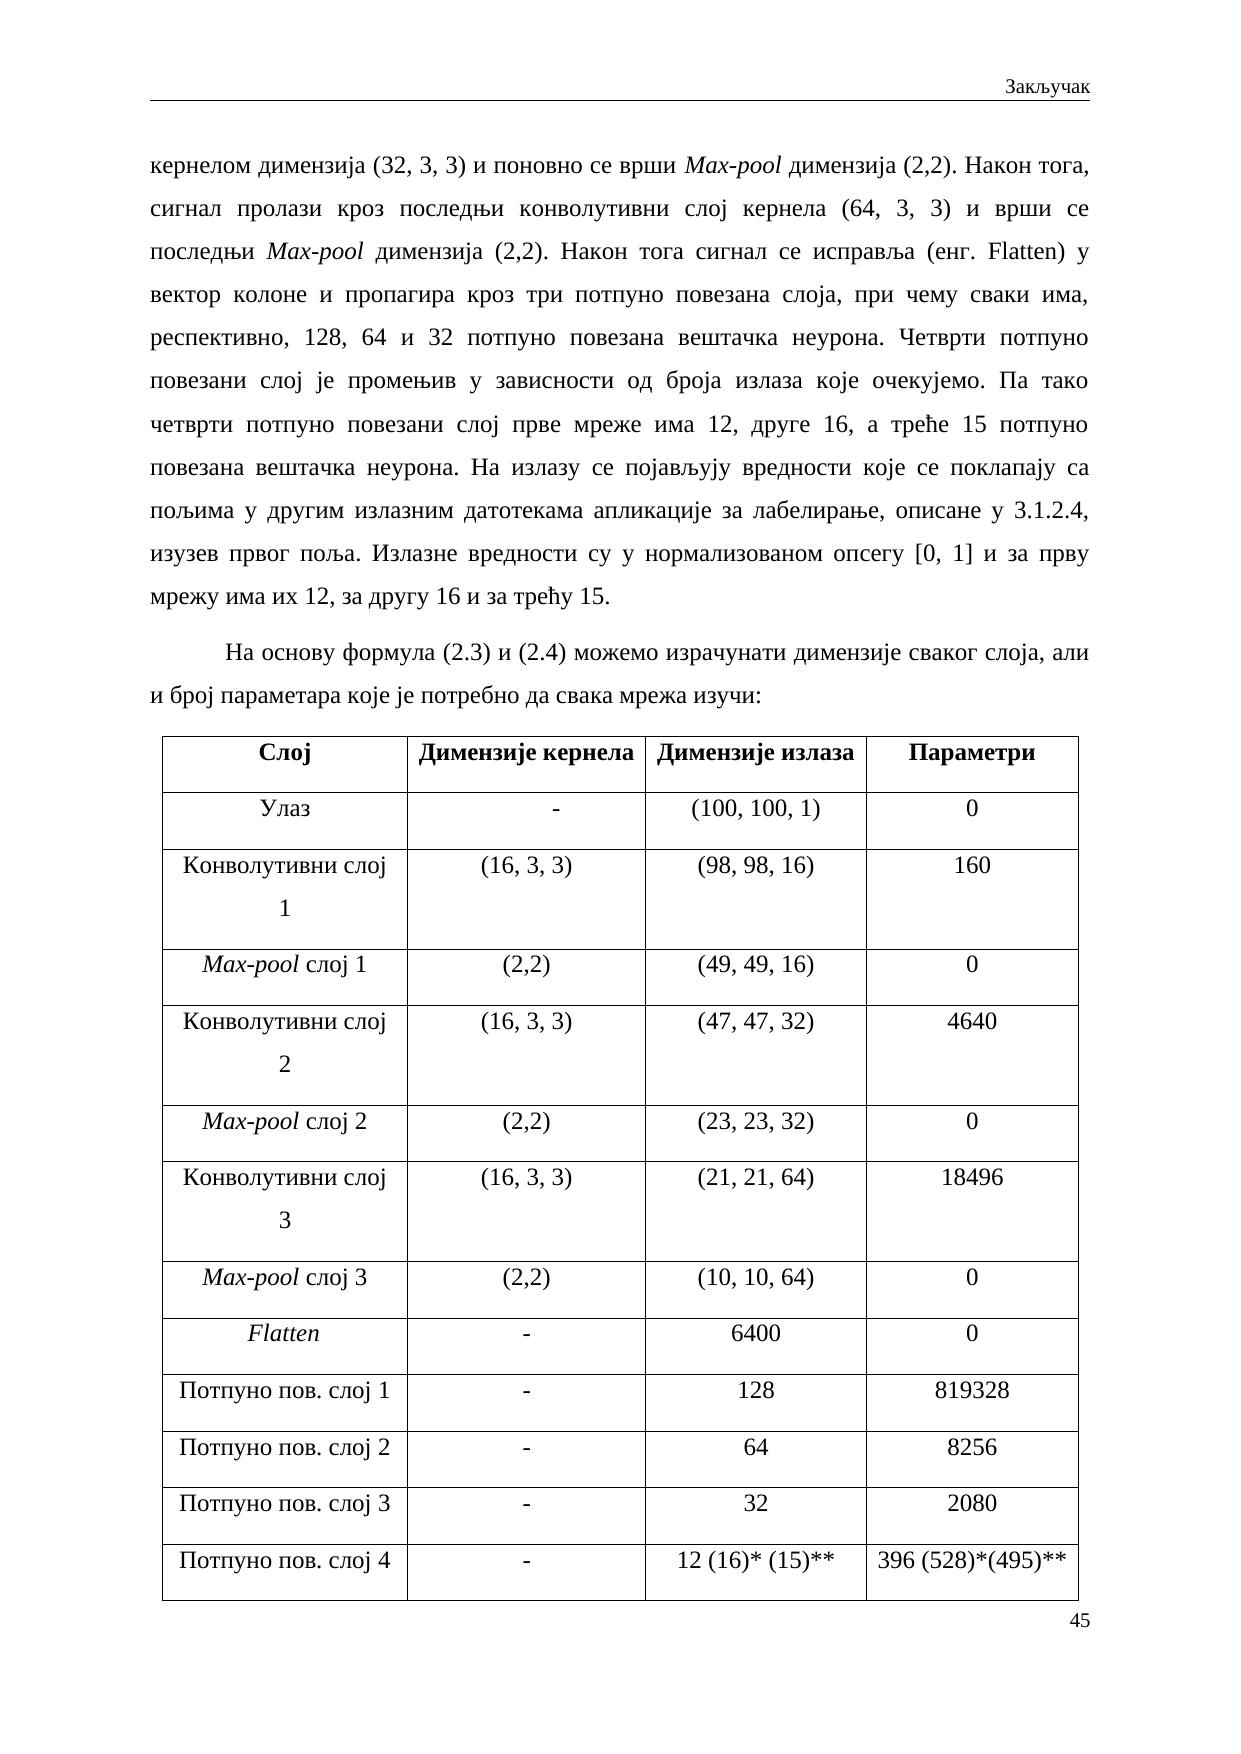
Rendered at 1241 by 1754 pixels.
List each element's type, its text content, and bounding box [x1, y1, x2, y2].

table_cell (100, 100, 1) [646, 793, 866, 849]
table_cell (2,2) [408, 950, 645, 1005]
table_cell (21, 21, 64) [646, 1162, 866, 1261]
table_cell Потпуно пов. слој 4 [163, 1545, 407, 1600]
table_cell Max-pool слој 2 [163, 1106, 407, 1161]
table_cell (47, 47, 32) [646, 1006, 866, 1105]
text На основу формула (2.3) и (2.4) можемо израчунати димензије сваког слоја, али и број параметара које је потребно да свака мрежа изучи: [150, 637, 1090, 709]
table_cell (98, 98, 16) [646, 850, 866, 948]
table_cell 0 [867, 793, 1078, 849]
table_cell 32 [646, 1488, 866, 1544]
table_cell 128 [646, 1375, 866, 1431]
table_cell Конволутивни слој 2 [163, 1006, 407, 1105]
table_cell - [408, 1545, 645, 1600]
table_cell - [408, 1432, 645, 1487]
table_cell (16, 3, 3) [408, 1162, 645, 1261]
table_cell - [408, 1375, 645, 1431]
table_cell (10, 10, 64) [646, 1262, 866, 1317]
table_cell Max-pool слој 1 [163, 950, 407, 1005]
table_cell 819328 [867, 1375, 1078, 1431]
table_cell 2080 [867, 1488, 1078, 1544]
table_header Димензије излаза [646, 737, 866, 792]
table_cell 8256 [867, 1432, 1078, 1487]
table_cell 4640 [867, 1006, 1078, 1105]
table_cell 64 [646, 1432, 866, 1487]
table_cell (49, 49, 16) [646, 950, 866, 1005]
table_cell (16, 3, 3) [408, 850, 645, 948]
table_cell Улаз [163, 793, 407, 849]
table_cell 12 (16)* (15)** [646, 1545, 866, 1600]
table_cell 0 [867, 1262, 1078, 1317]
table_cell - [408, 1488, 645, 1544]
table_cell 0 [867, 1319, 1078, 1374]
table_cell 0 [867, 950, 1078, 1005]
table_cell Конволутивни слој 1 [163, 850, 407, 948]
table_cell (23, 23, 32) [646, 1106, 866, 1161]
table_cell Потпуно пов. слој 3 [163, 1488, 407, 1544]
table_cell (2,2) [408, 1262, 645, 1317]
table_cell 396 (528)*(495)** [867, 1545, 1078, 1600]
table_cell Потпуно пов. слој 2 [163, 1432, 407, 1487]
table_cell Конволутивни слој 3 [163, 1162, 407, 1261]
table_cell (16, 3, 3) [408, 1006, 645, 1105]
table_cell 160 [867, 850, 1078, 948]
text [150, 150, 1090, 610]
table_cell - [408, 793, 645, 849]
table_header Димензије кернела [408, 737, 645, 792]
table_cell - [408, 1319, 645, 1374]
table_cell 6400 [646, 1319, 866, 1374]
table_cell Max-pool слој 3 [163, 1262, 407, 1317]
table_cell 18496 [867, 1162, 1078, 1261]
table_header Слој [163, 737, 407, 792]
table_cell 0 [867, 1106, 1078, 1161]
table_cell (2,2) [408, 1106, 645, 1161]
table_cell Flatten [163, 1319, 407, 1374]
table_header Параметри [867, 737, 1078, 792]
table_cell Потпуно пов. слој 1 [163, 1375, 407, 1431]
